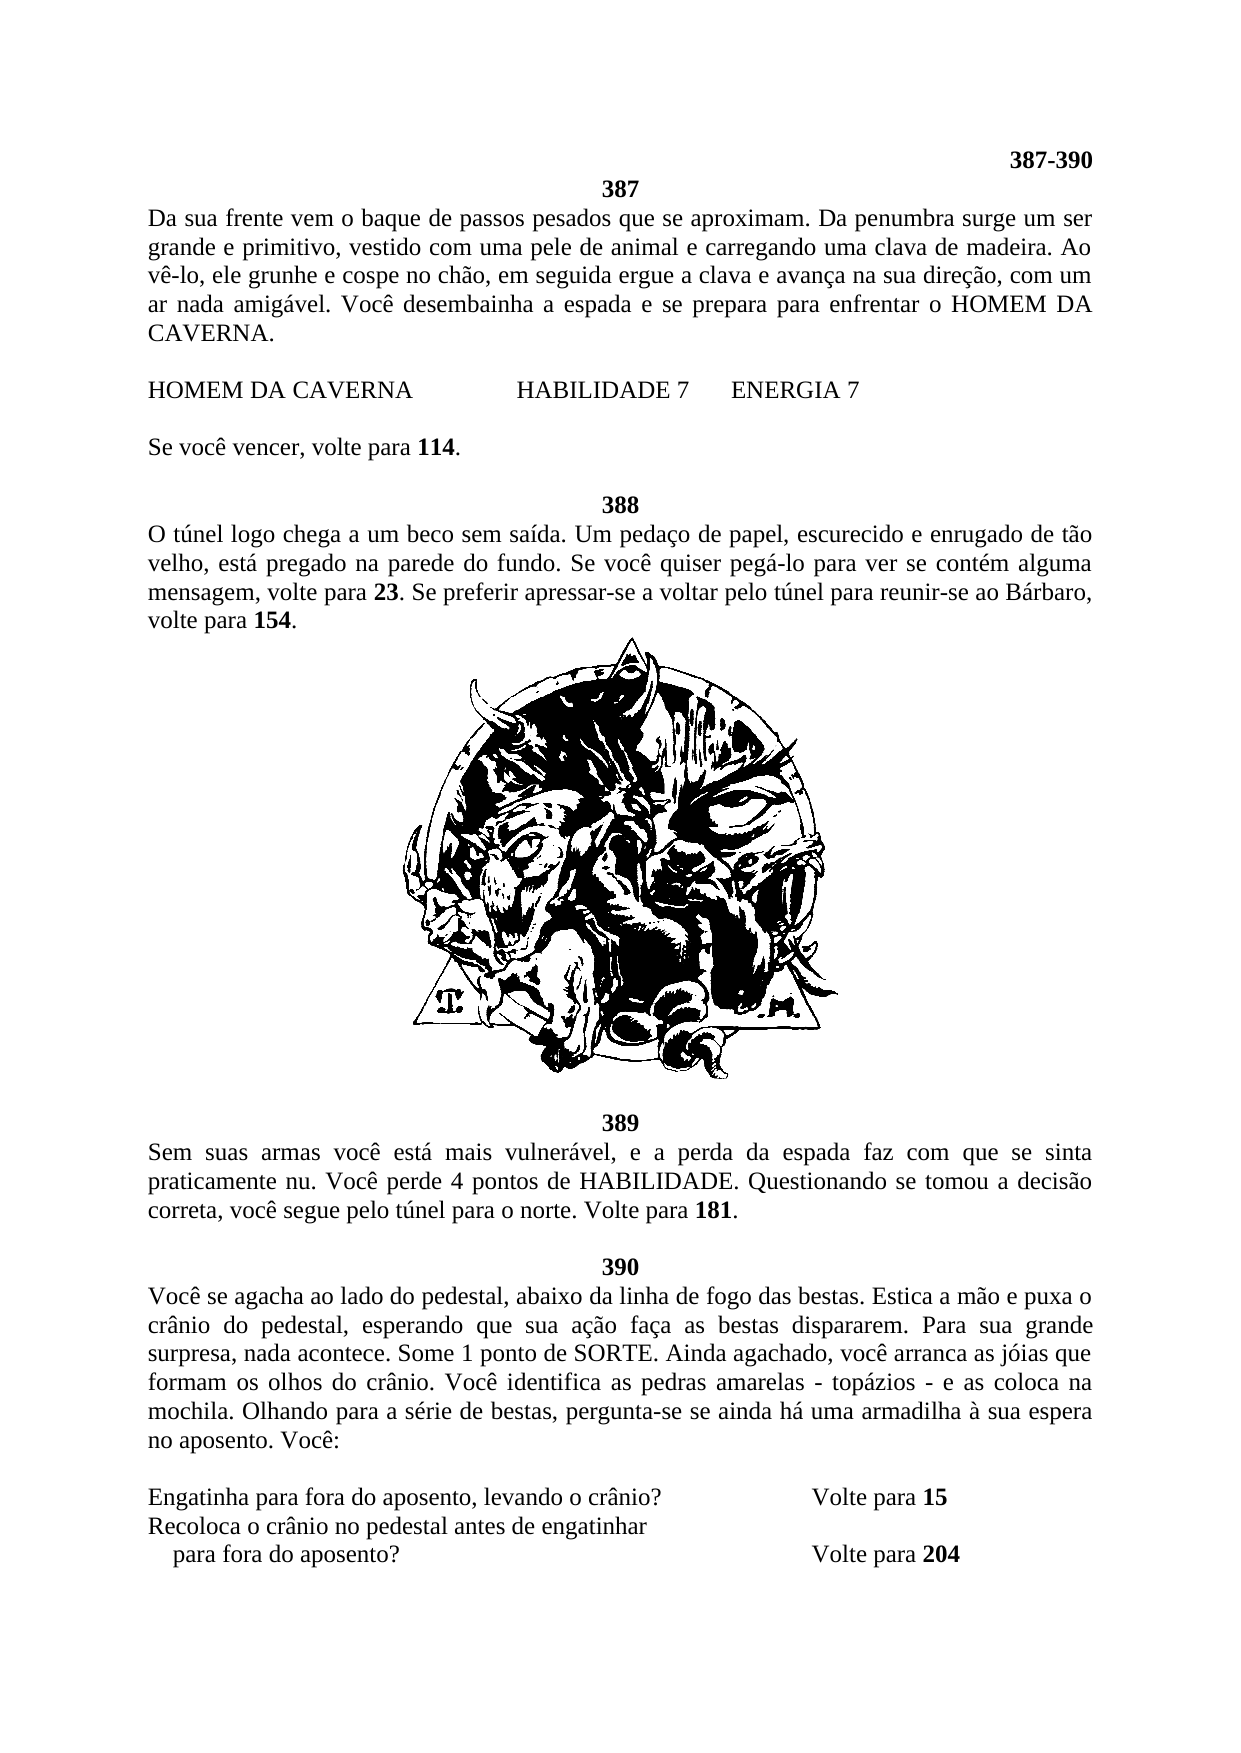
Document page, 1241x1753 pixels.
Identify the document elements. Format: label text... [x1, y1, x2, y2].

picture [402, 637, 838, 1079]
subtitle 388 [175, 491, 1065, 519]
text 387 [175, 174, 1065, 203]
text Você se agacha ao lado do pedestal, abaixo da linha de fogo das bestas. Estica a mão e puxa o crânio do pedestal, esperando que sua ação faça as bestas dispararem. Para sua grande surpresa, nada acontece. Some 1 ponto de SORTE. Ainda agachado, você arranca as jóias que formam os olhos do crânio. Você identifica as pedras amarelas - topázios - e as coloca na mochila. Olhando para a série de bestas, pergunta-se se ainda há uma armadilha à sua espera no aposento. Você: [148, 1281, 1093, 1453]
subtitle 390 [175, 1252, 1065, 1281]
text Se você vencer, volte para 114. [148, 432, 1240, 461]
text Sem suas armas você está mais vulnerável, e a perda da espada faz com que se sinta praticamente nu. Você perde 4 pontos de HABILIDADE. Questionando se tomou a decisão correta, você segue pelo túnel para o norte. Volte para 181. [148, 1137, 1093, 1223]
subtitle 387-390 [1007, 145, 1095, 174]
text Engatinha para fora do aposento, levando o crânio? Volte para 15 [148, 1482, 1240, 1511]
text Da sua frente vem o baque de passos pesados que se aproximam. Da penumbra surge um ser grande e primitivo, vestido com uma pele de animal e carregando uma clava de madeira. Ao vê-lo, ele grunhe e cospe no chão, em seguida ergue a clava e avança na sua direção, com um ar nada amigável. Você desembainha a espada e se prepara para enfrentar o HOMEM DA CAVERNA. [148, 203, 1093, 347]
text para fora do aposento? Volte para 204 [173, 1539, 1240, 1568]
text HOMEM DA CAVERNA HABILIDADE 7 ENERGIA 7 [148, 375, 1240, 404]
text O túnel logo chega a um beco sem saída. Um pedaço de papel, escurecido e enrugado de tão velho, está pregado na parede do fundo. Se você quiser pegá-lo para ver se contém alguma mensagem, volte para 23. Se preferir apressar-se a voltar pelo túnel para reunir-se ao Bárbaro, volte para 154. [148, 519, 1093, 634]
text Recoloca o crânio no pedestal antes de engatinhar [148, 1511, 1240, 1539]
subtitle 389 [175, 1109, 1065, 1137]
